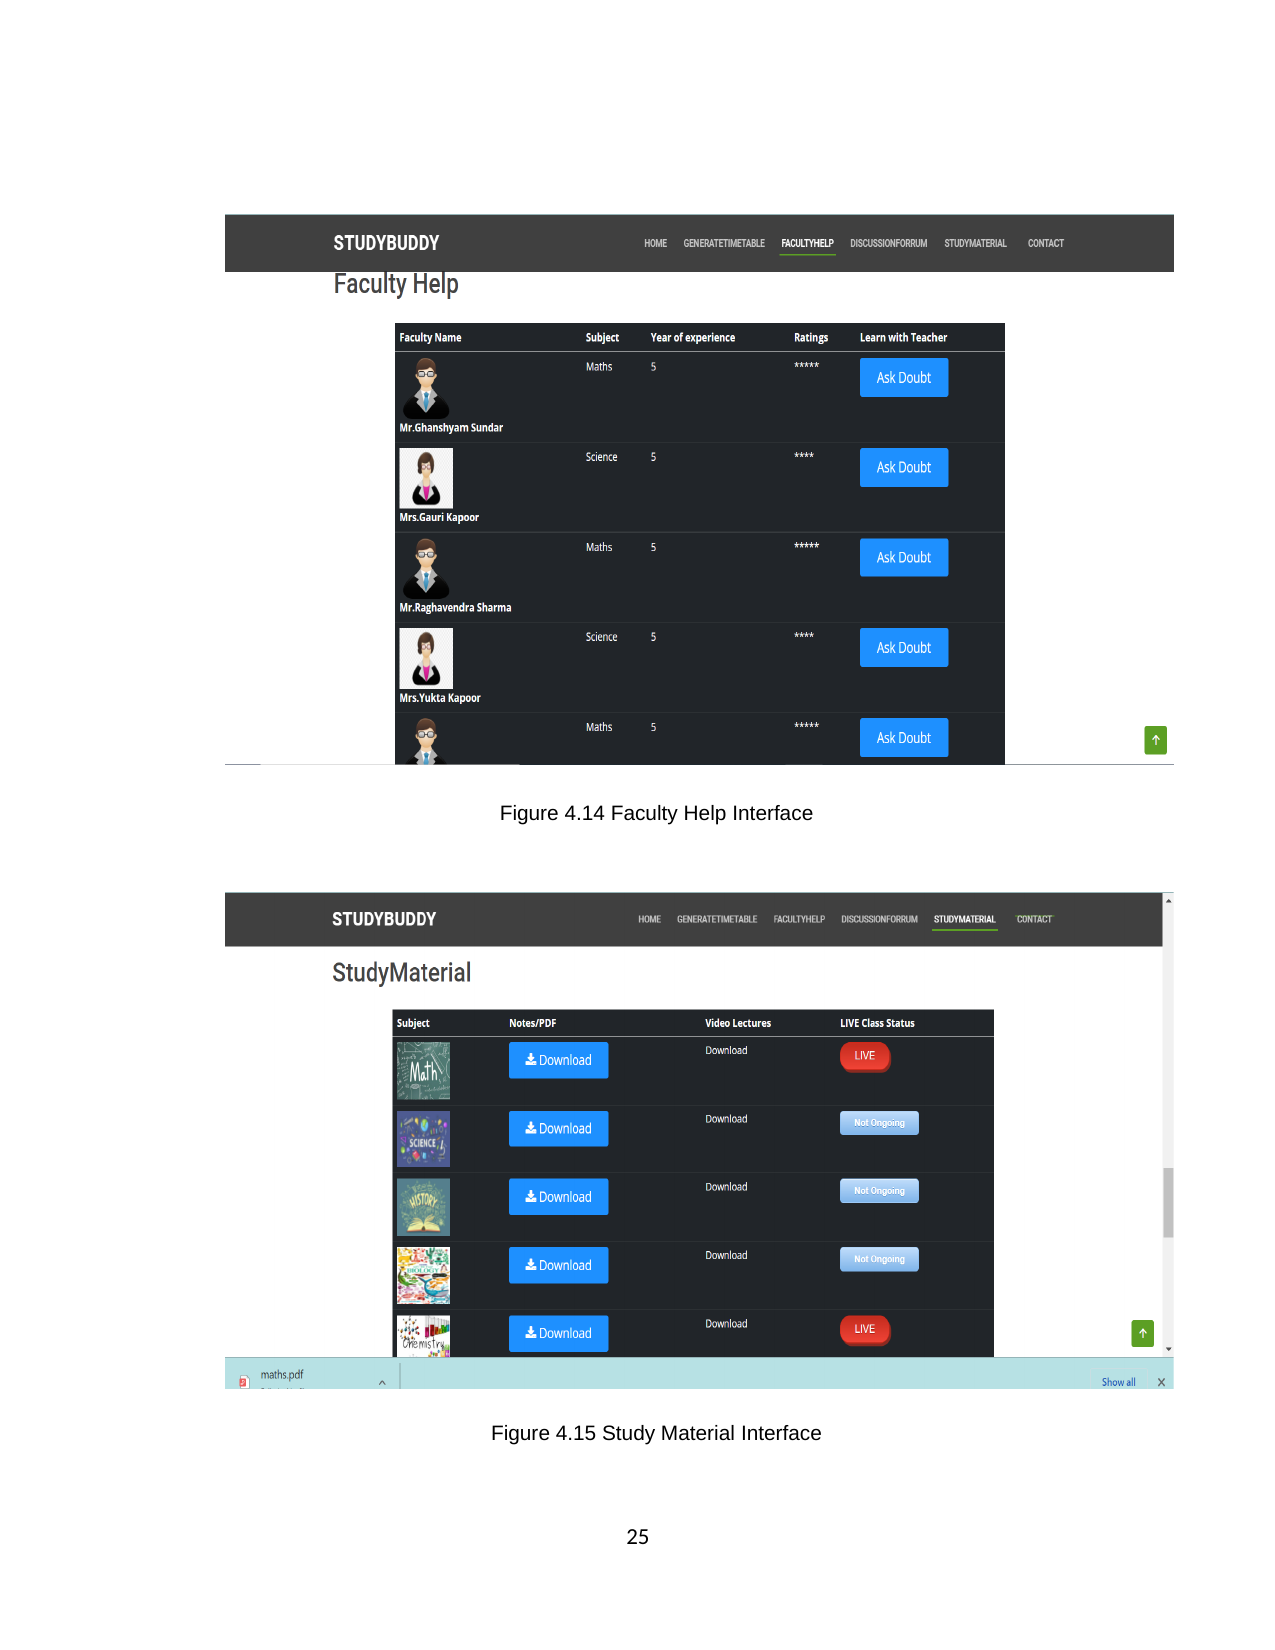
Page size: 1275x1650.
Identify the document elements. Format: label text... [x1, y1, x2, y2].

list Figure 4.15 Study Material Interface [225, 1421, 1087, 1444]
list Figure 4.14 Faculty Help Interface [225, 801, 1087, 824]
picture [225, 214, 1174, 765]
picture [225, 892, 1174, 1389]
